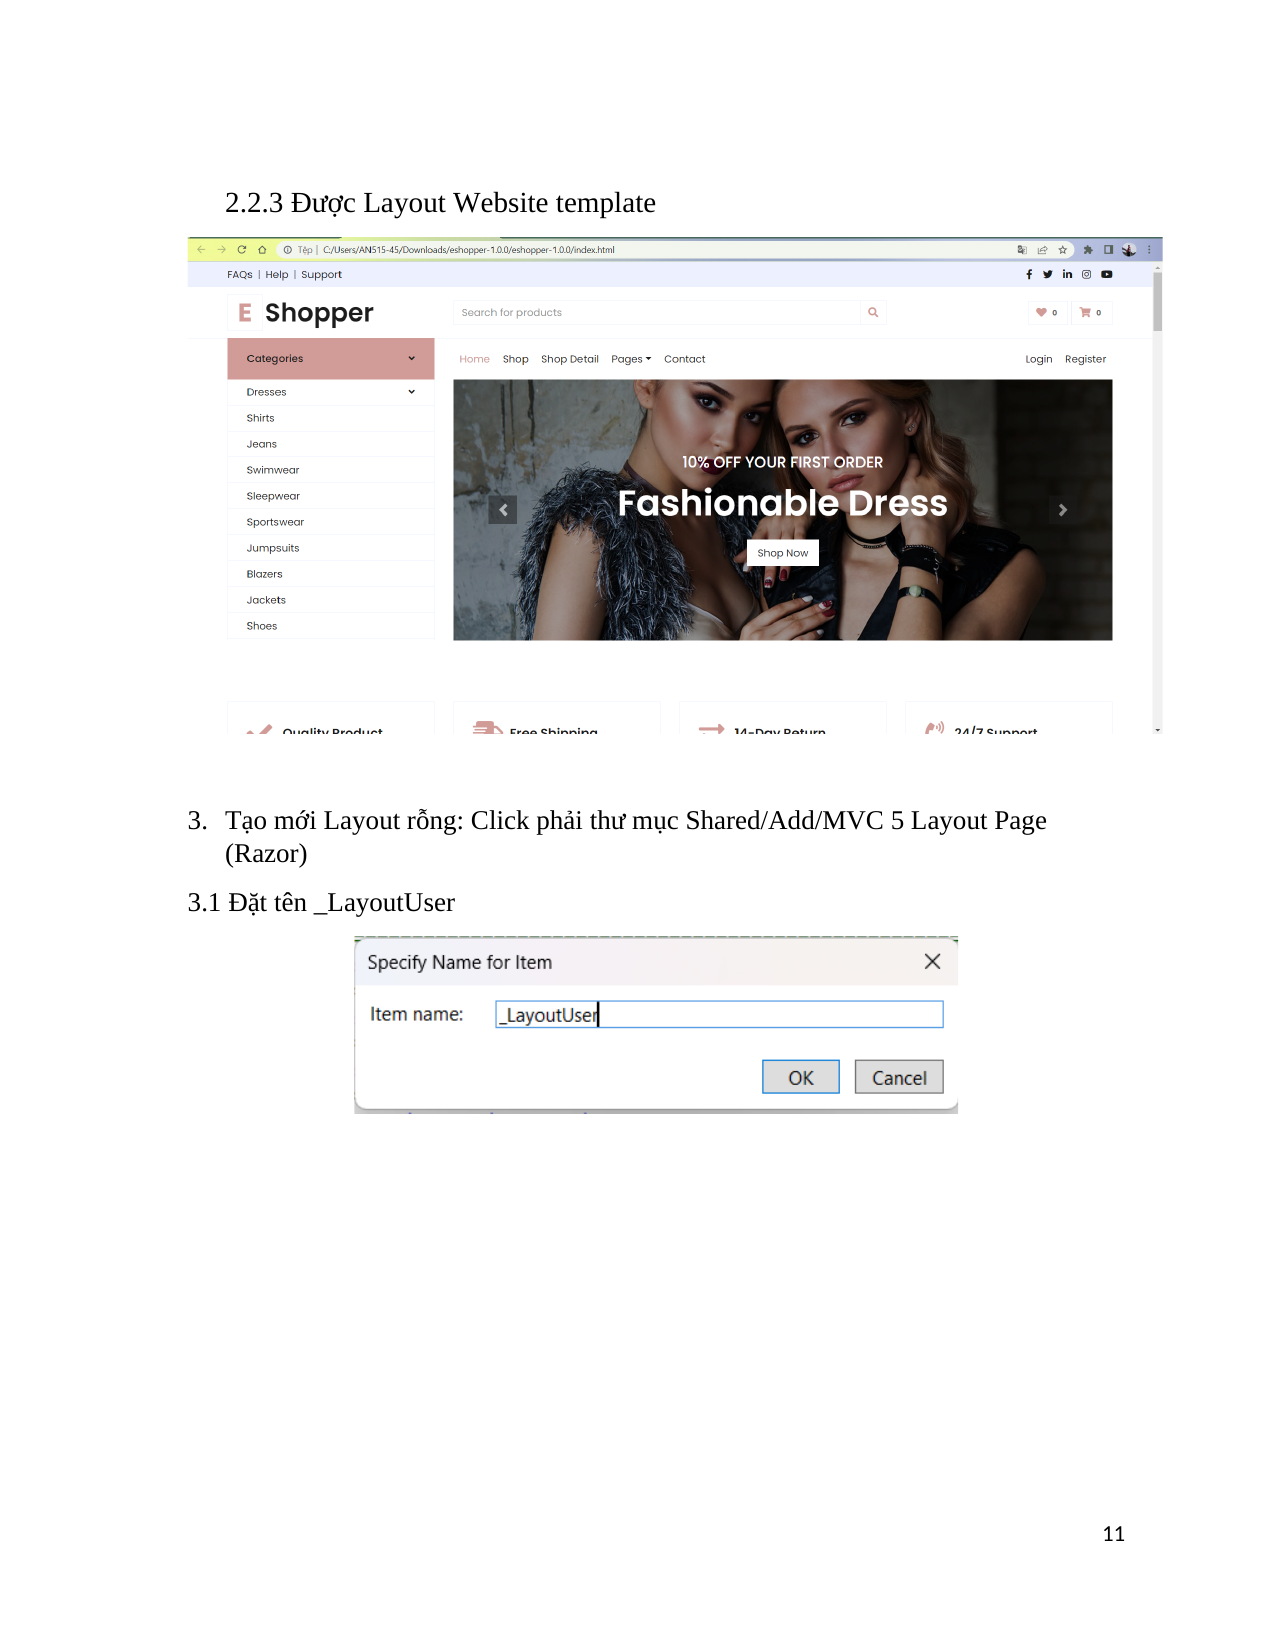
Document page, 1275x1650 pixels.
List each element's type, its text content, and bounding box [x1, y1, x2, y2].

text 3.1 Đặt tên _LayoutUser [187, 886, 1125, 917]
list Tạo mới Layout rỗng: Click phải thư mục Shared/Add/MVC 5 Layout Page (Razor) [187, 804, 1125, 868]
picture [354, 936, 959, 1114]
text 2.2.3 Được Layout Website template [225, 150, 1125, 219]
picture [187, 237, 1163, 734]
